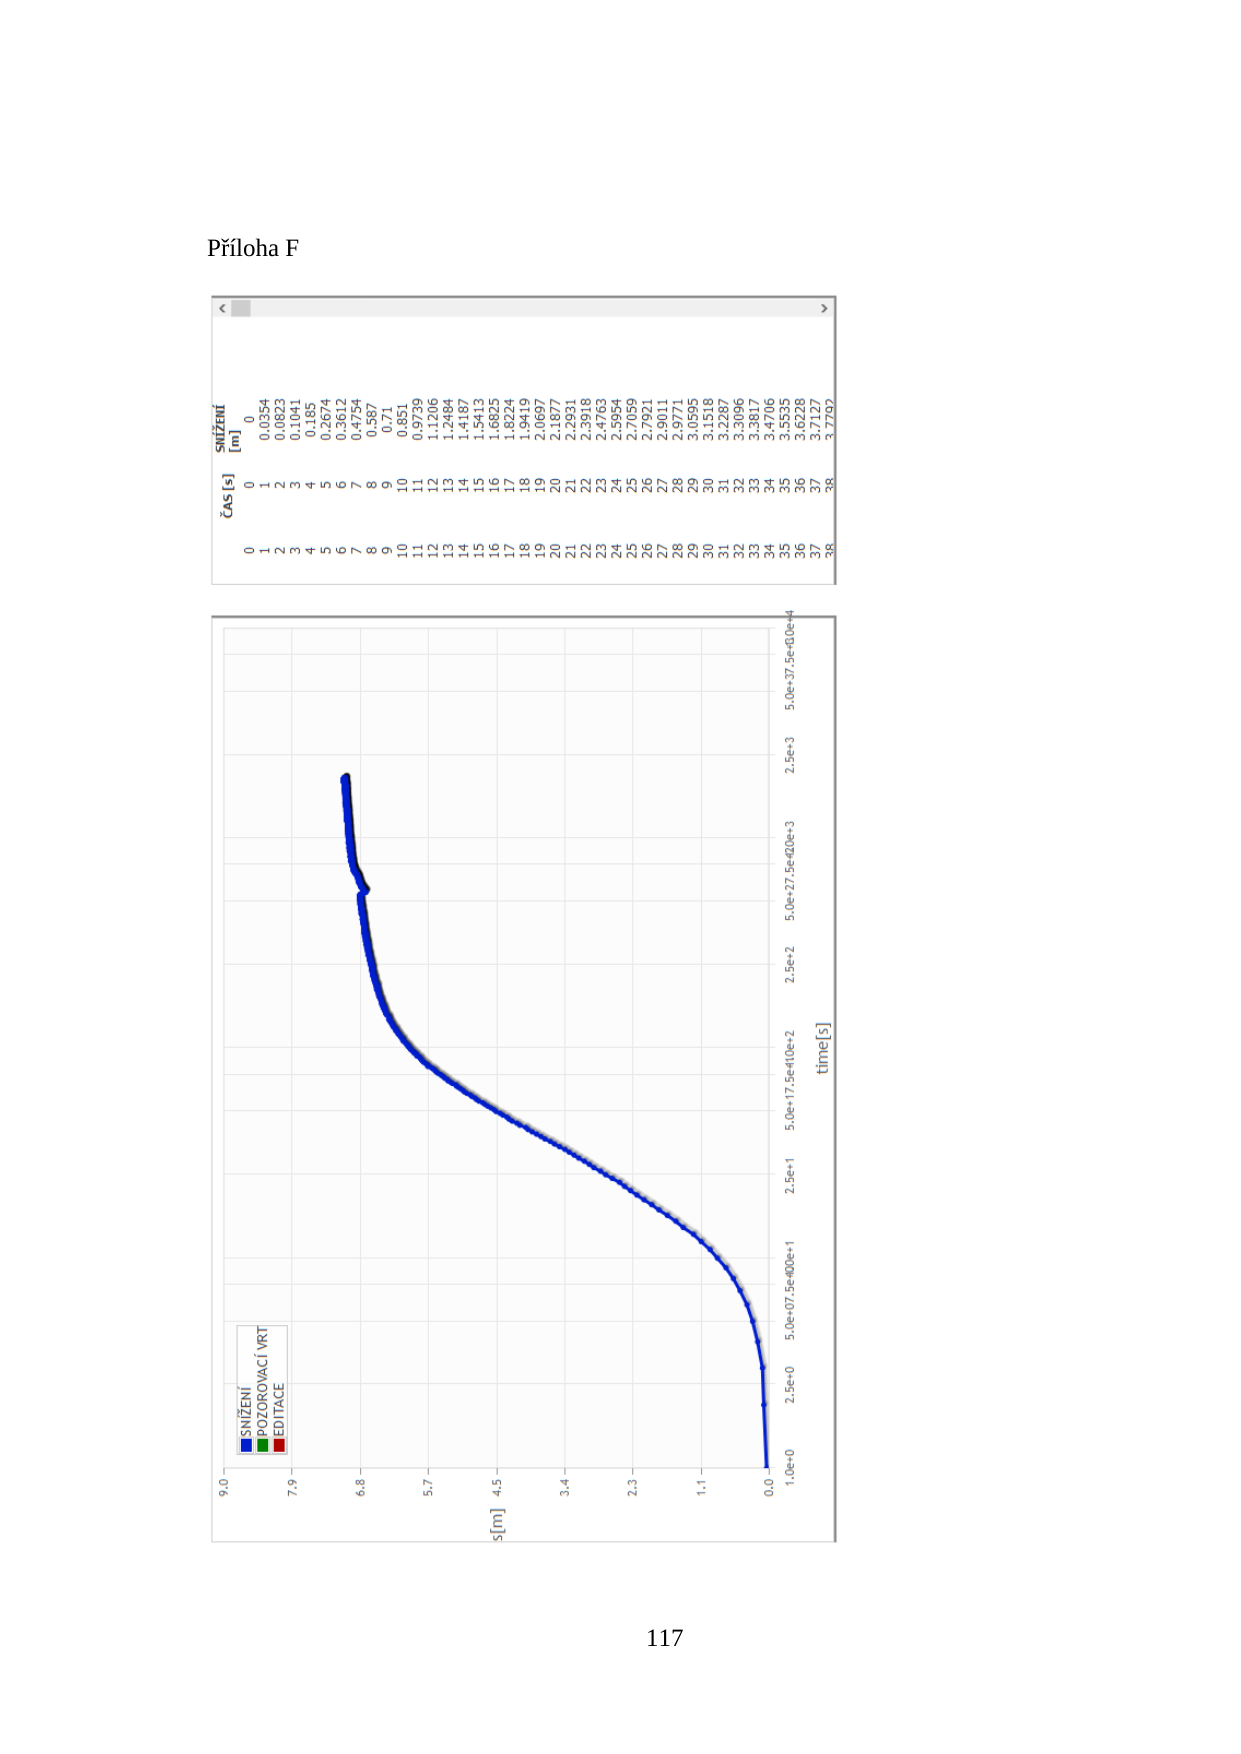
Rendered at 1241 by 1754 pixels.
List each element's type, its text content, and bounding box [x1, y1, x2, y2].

text Příloha F [207, 233, 1122, 262]
picture [206, 288, 842, 1549]
